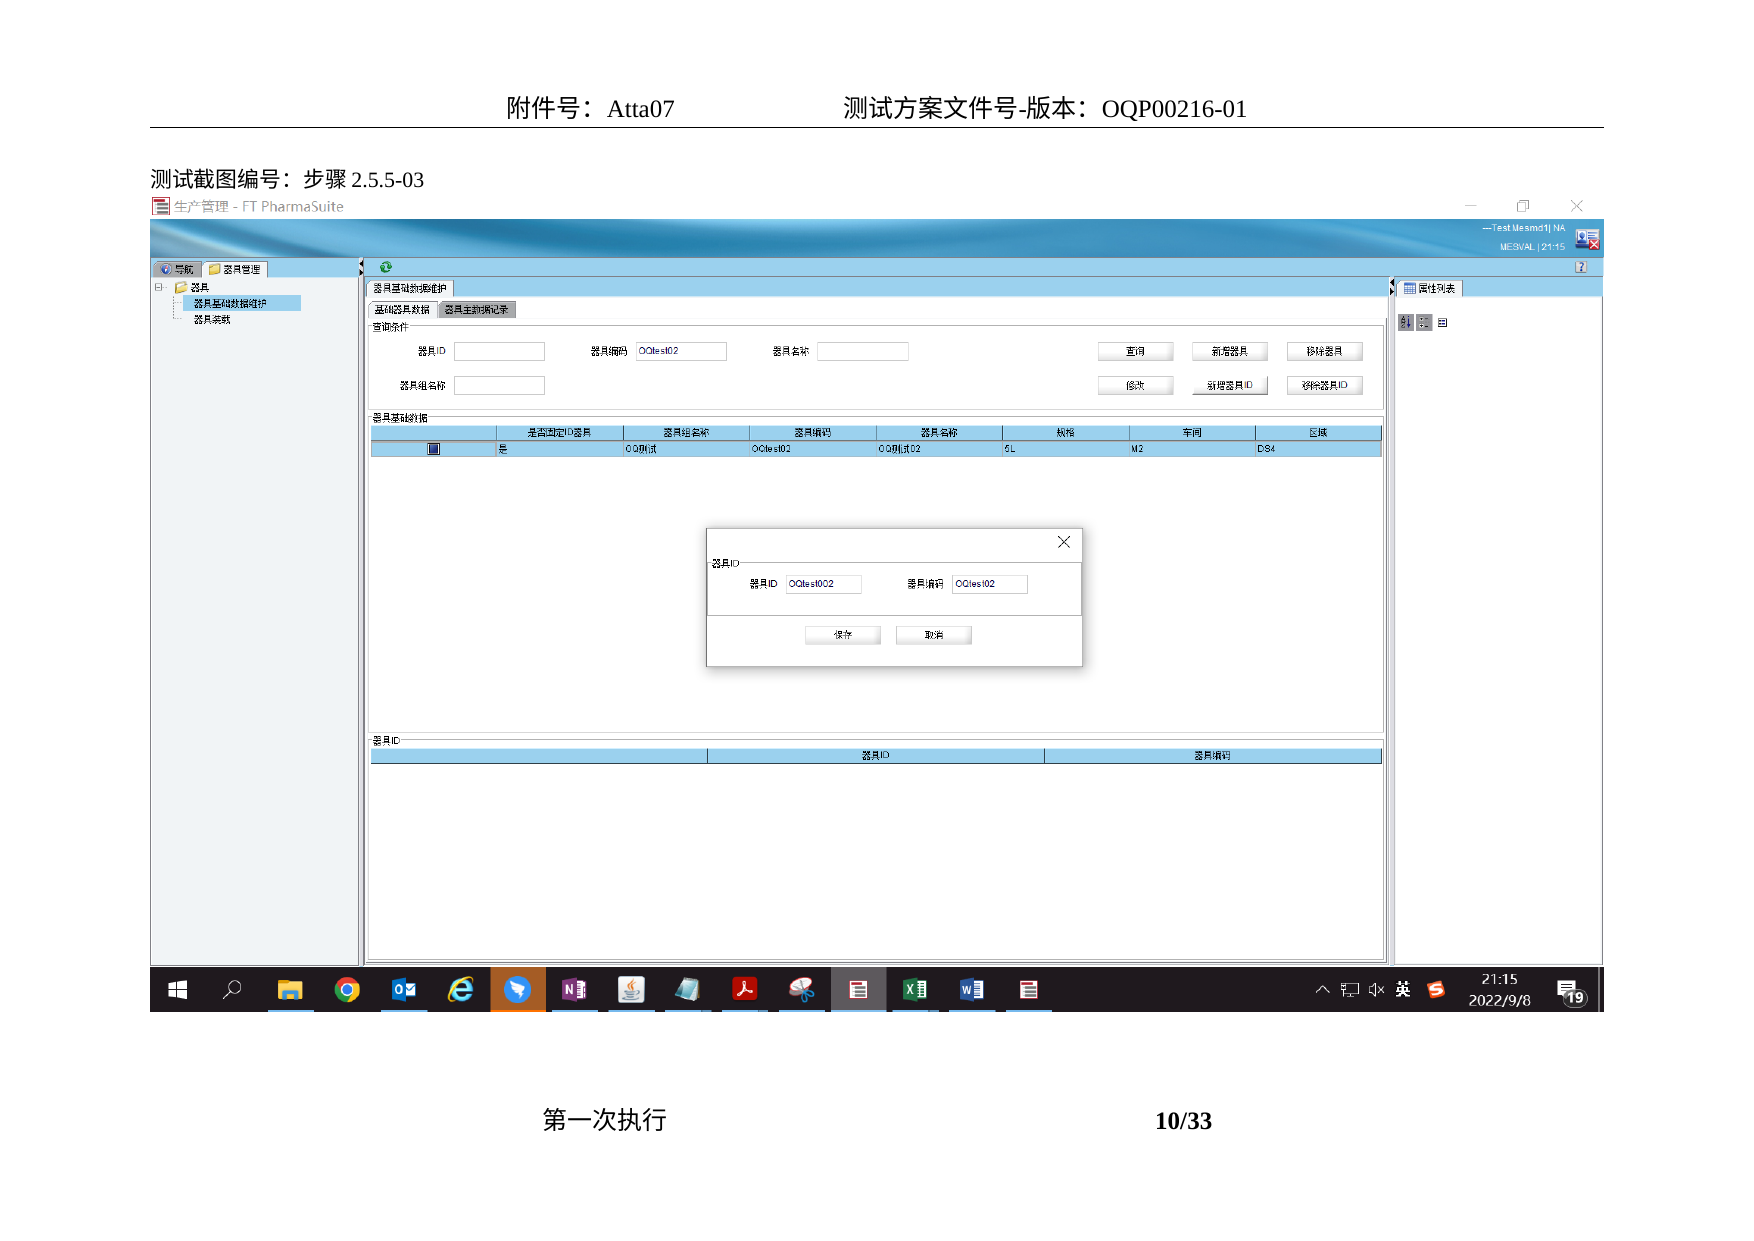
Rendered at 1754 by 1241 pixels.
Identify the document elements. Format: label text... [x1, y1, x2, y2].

text 测试截图编号：步骤2.5.5-03 [150, 161, 1604, 193]
picture [150, 193, 1604, 1012]
